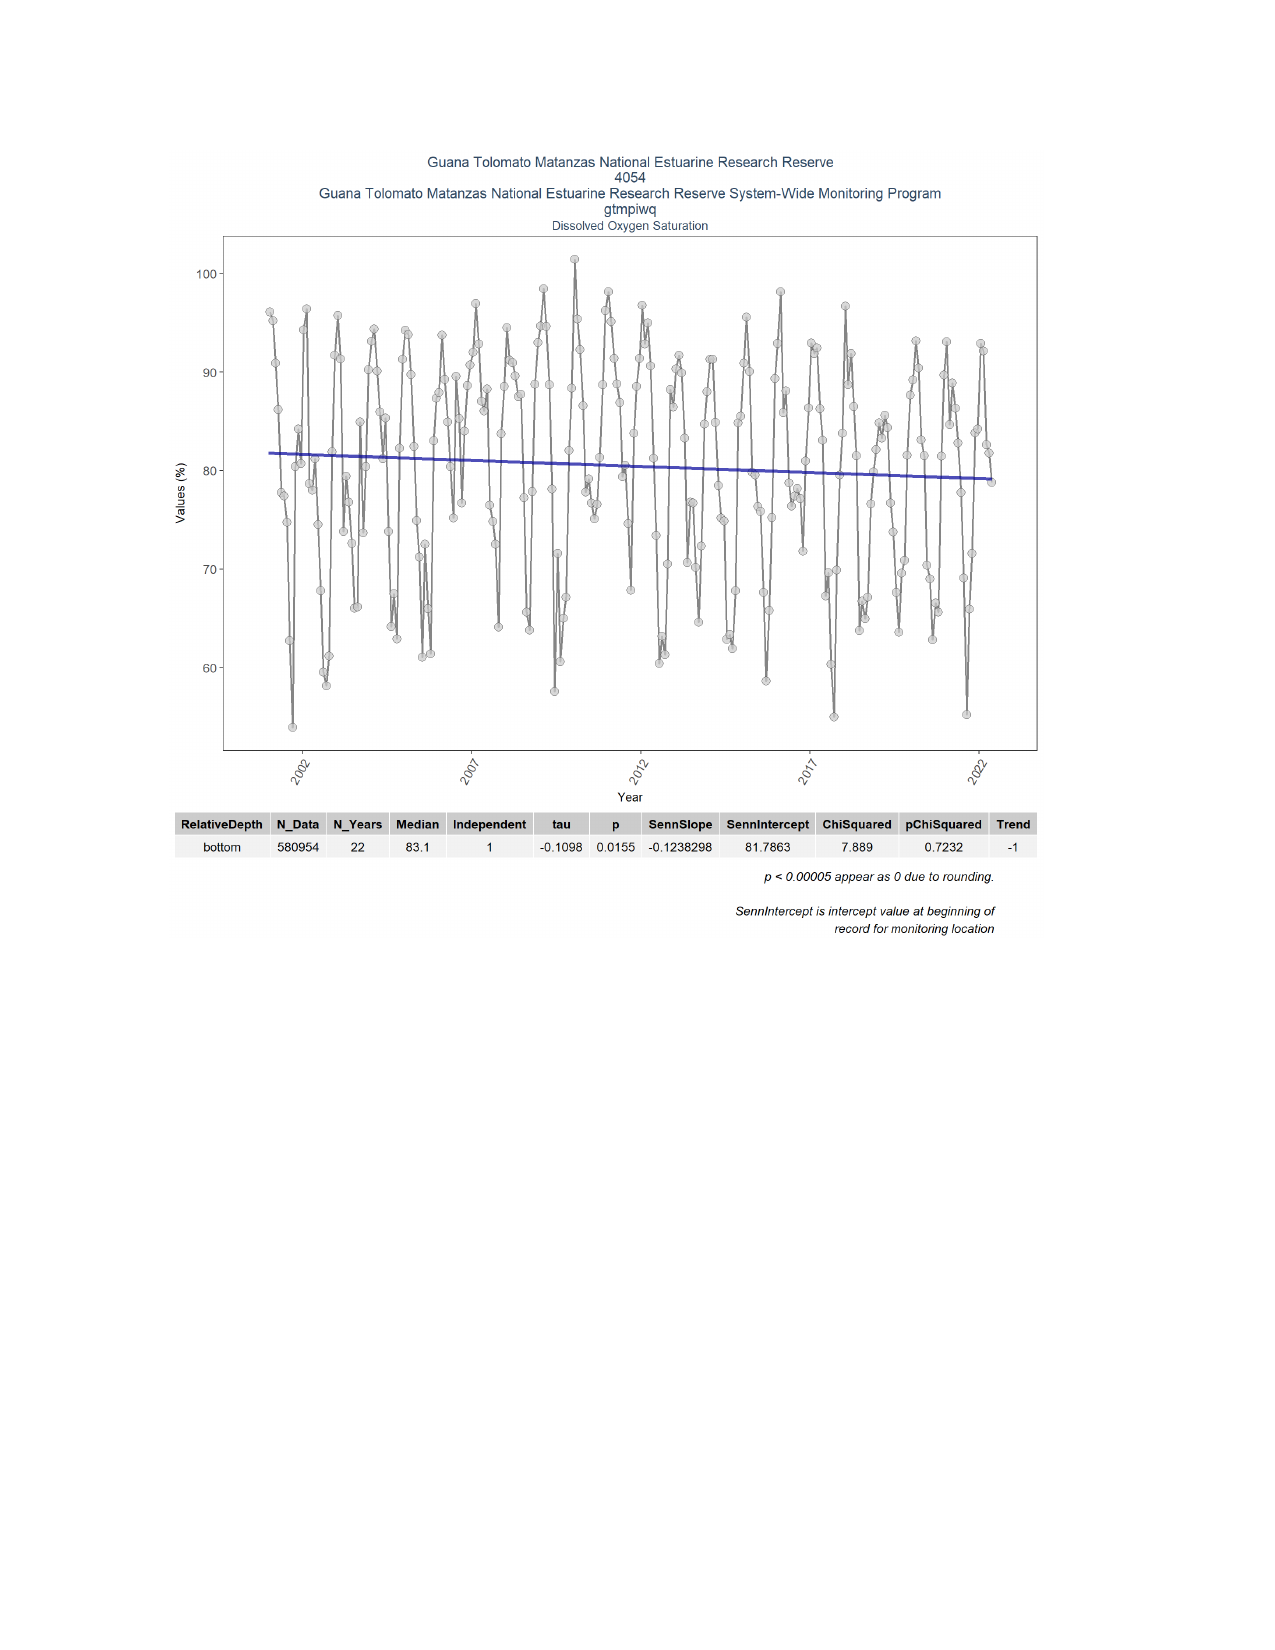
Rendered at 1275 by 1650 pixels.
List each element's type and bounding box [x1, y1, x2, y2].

picture [168, 150, 1044, 938]
